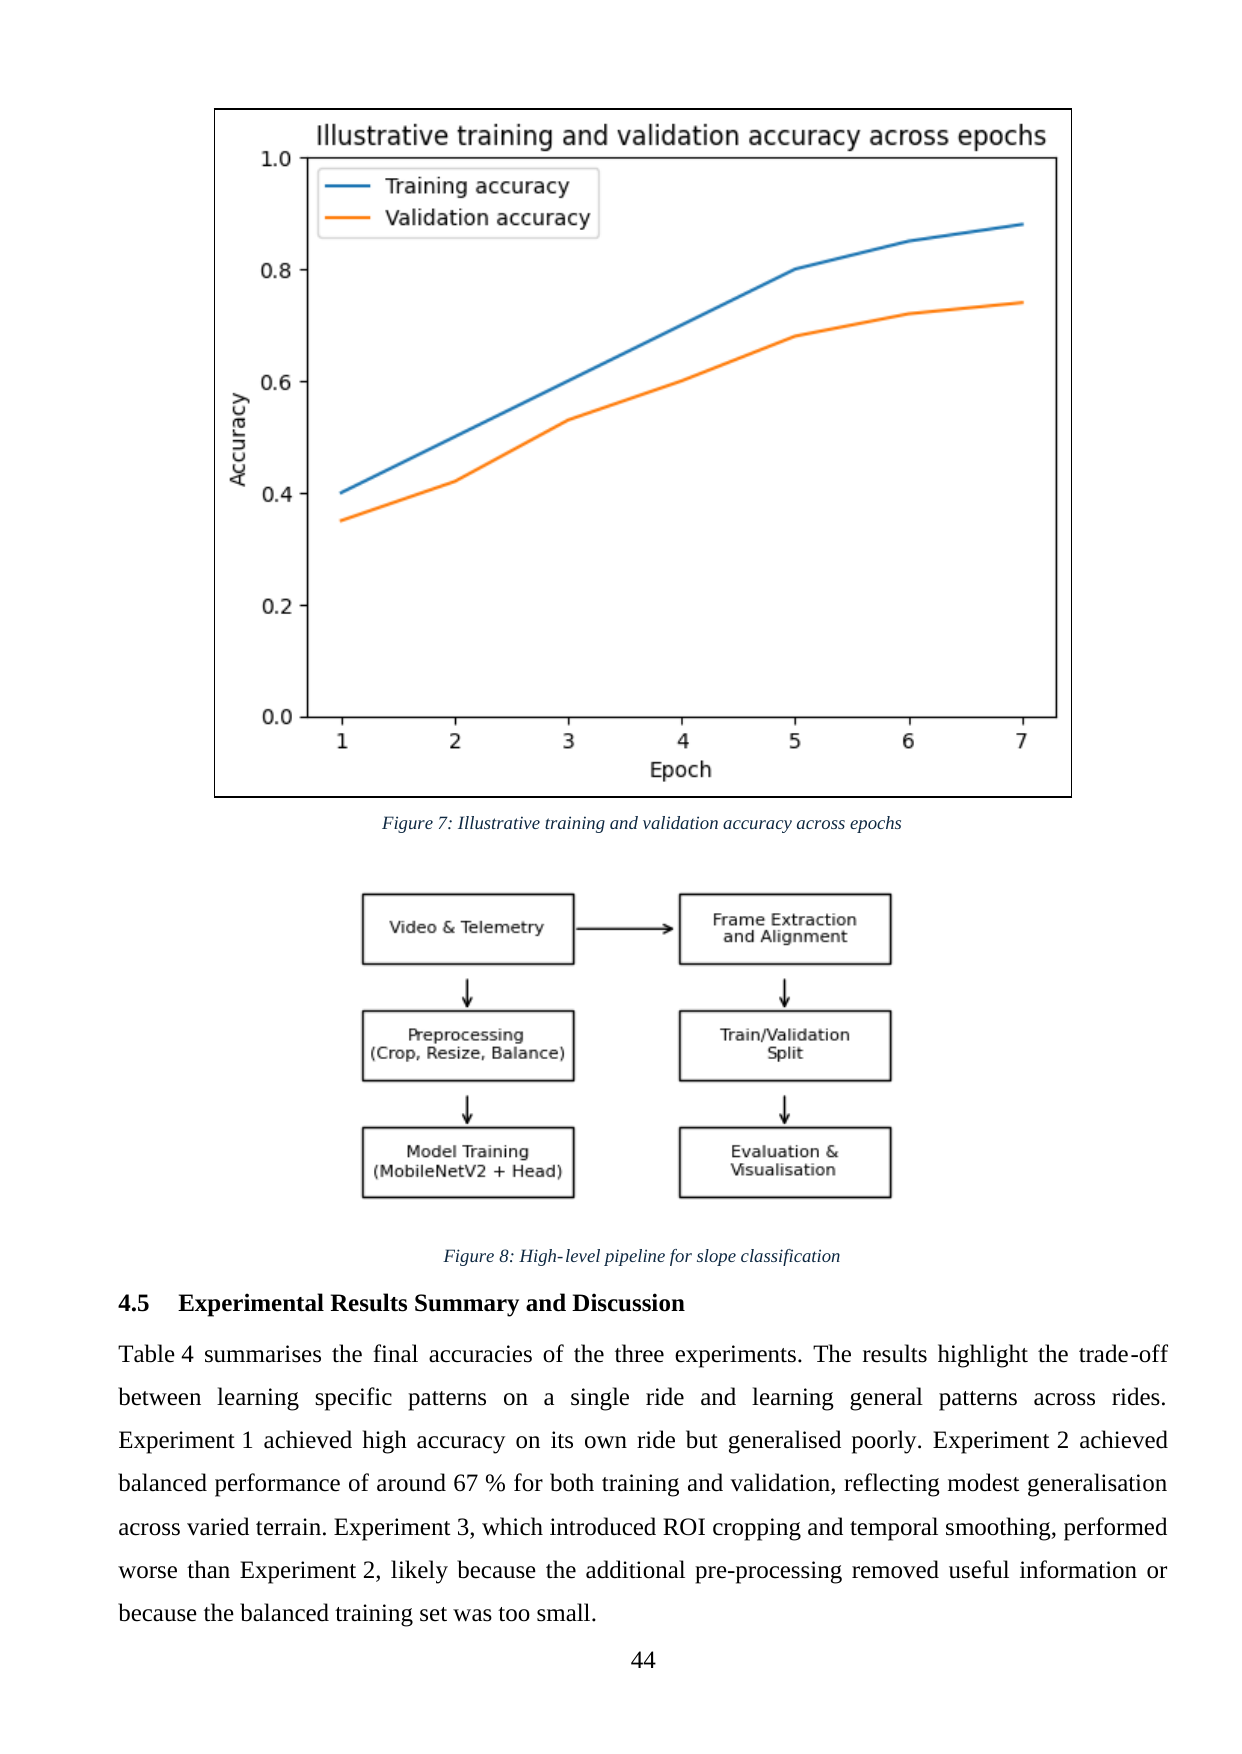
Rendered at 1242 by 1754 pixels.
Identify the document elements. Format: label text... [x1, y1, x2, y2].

text Table 4 summarises the final accuracies of the three experiments. The results highlight the trade‑off between learning specific patterns on a single ride and learning general patterns across rides. Experiment 1 achieved high accuracy on its own ride but generalised poorly. Experiment 2 achieved balanced performance of around 67 % for both training and validation, reflecting modest generalisation across varied terrain. Experiment 3, which introduced ROI cropping and temporal smoothing, performed worse than Experiment 2, likely because the additional pre-processing removed useful information or because the balanced training set was too small. [118, 1339, 1168, 1627]
picture [215, 110, 1071, 796]
text Figure 8: High‑level pipeline for slope classification [118, 1245, 1168, 1267]
subtitle Experimental Results Summary and Discussion [118, 1288, 1168, 1316]
picture [276, 854, 1010, 1231]
text Figure 7: Illustrative training and validation accuracy across epochs [118, 812, 1168, 834]
